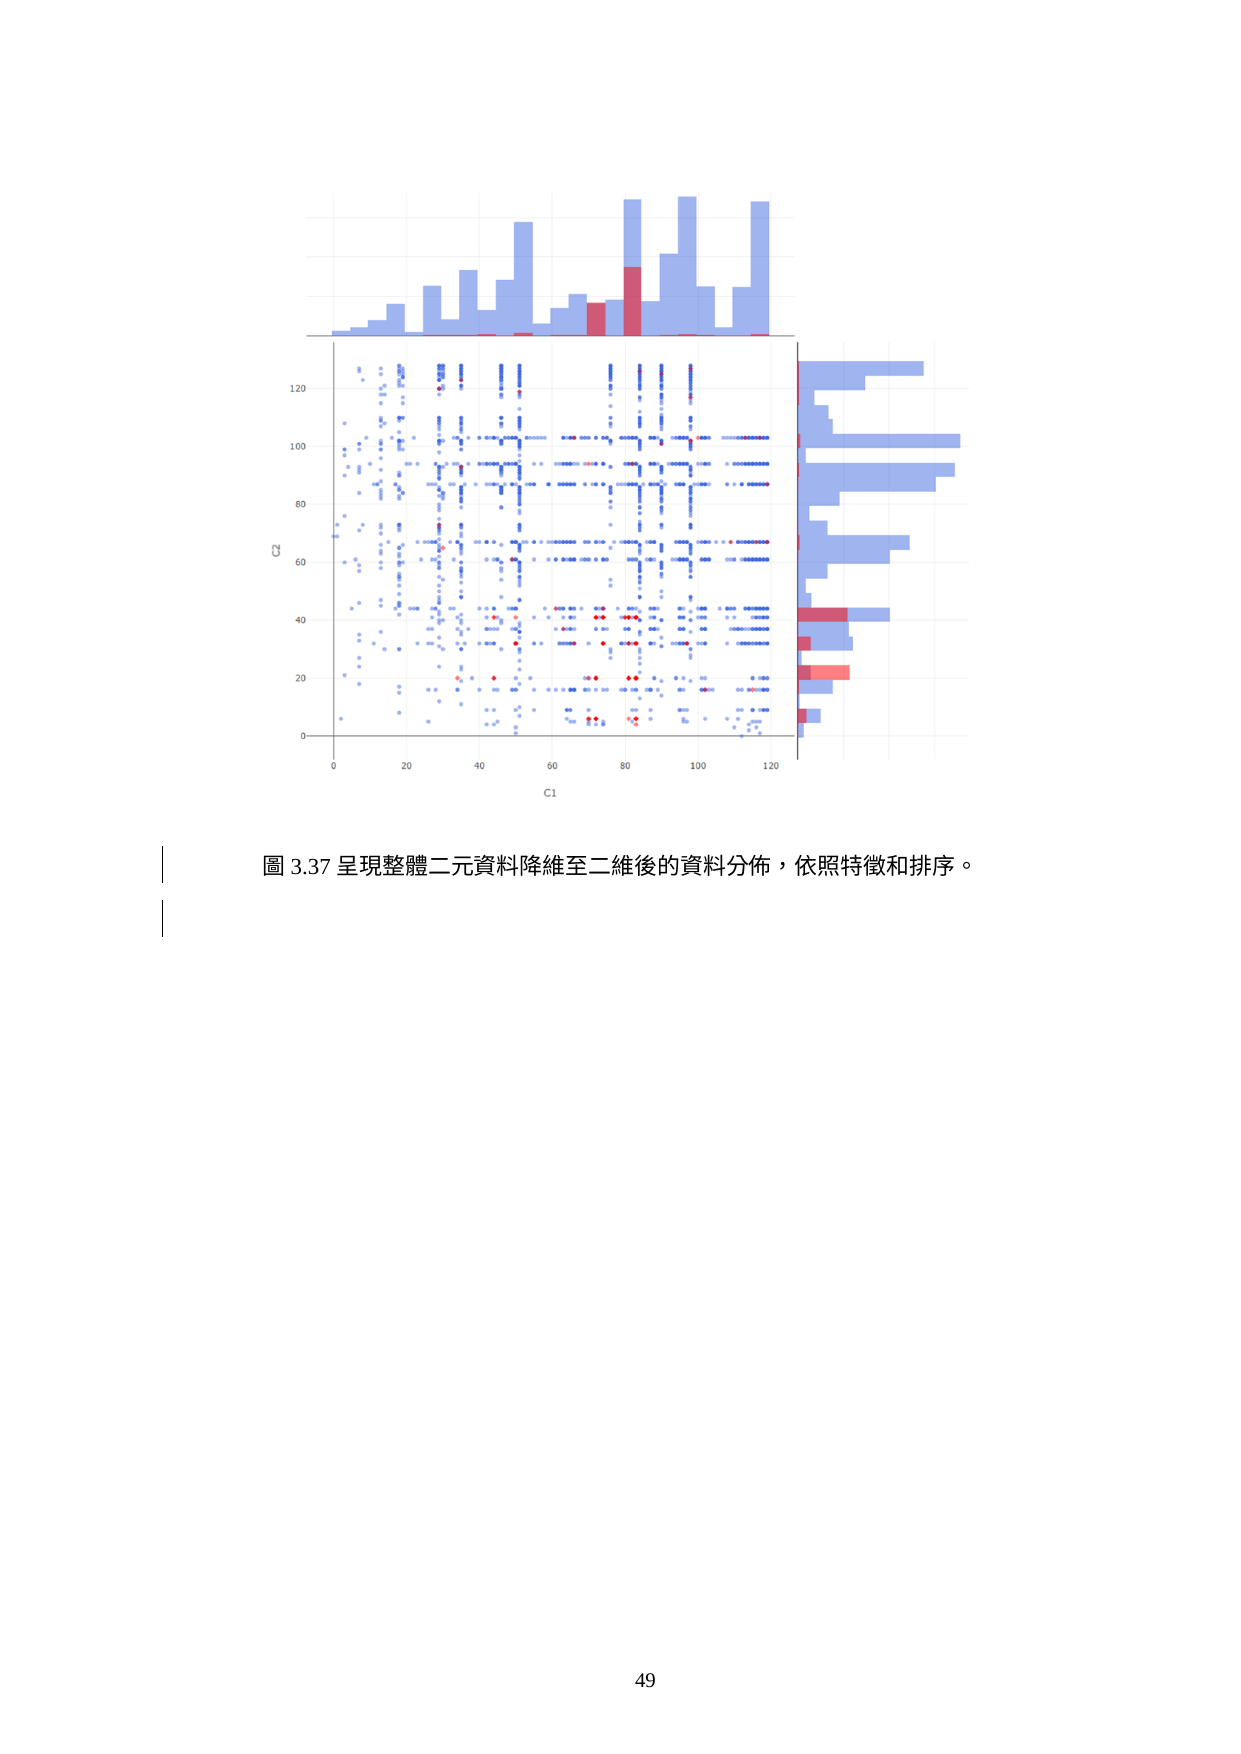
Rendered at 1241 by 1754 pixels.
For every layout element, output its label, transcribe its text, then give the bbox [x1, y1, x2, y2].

picture [265, 193, 975, 808]
